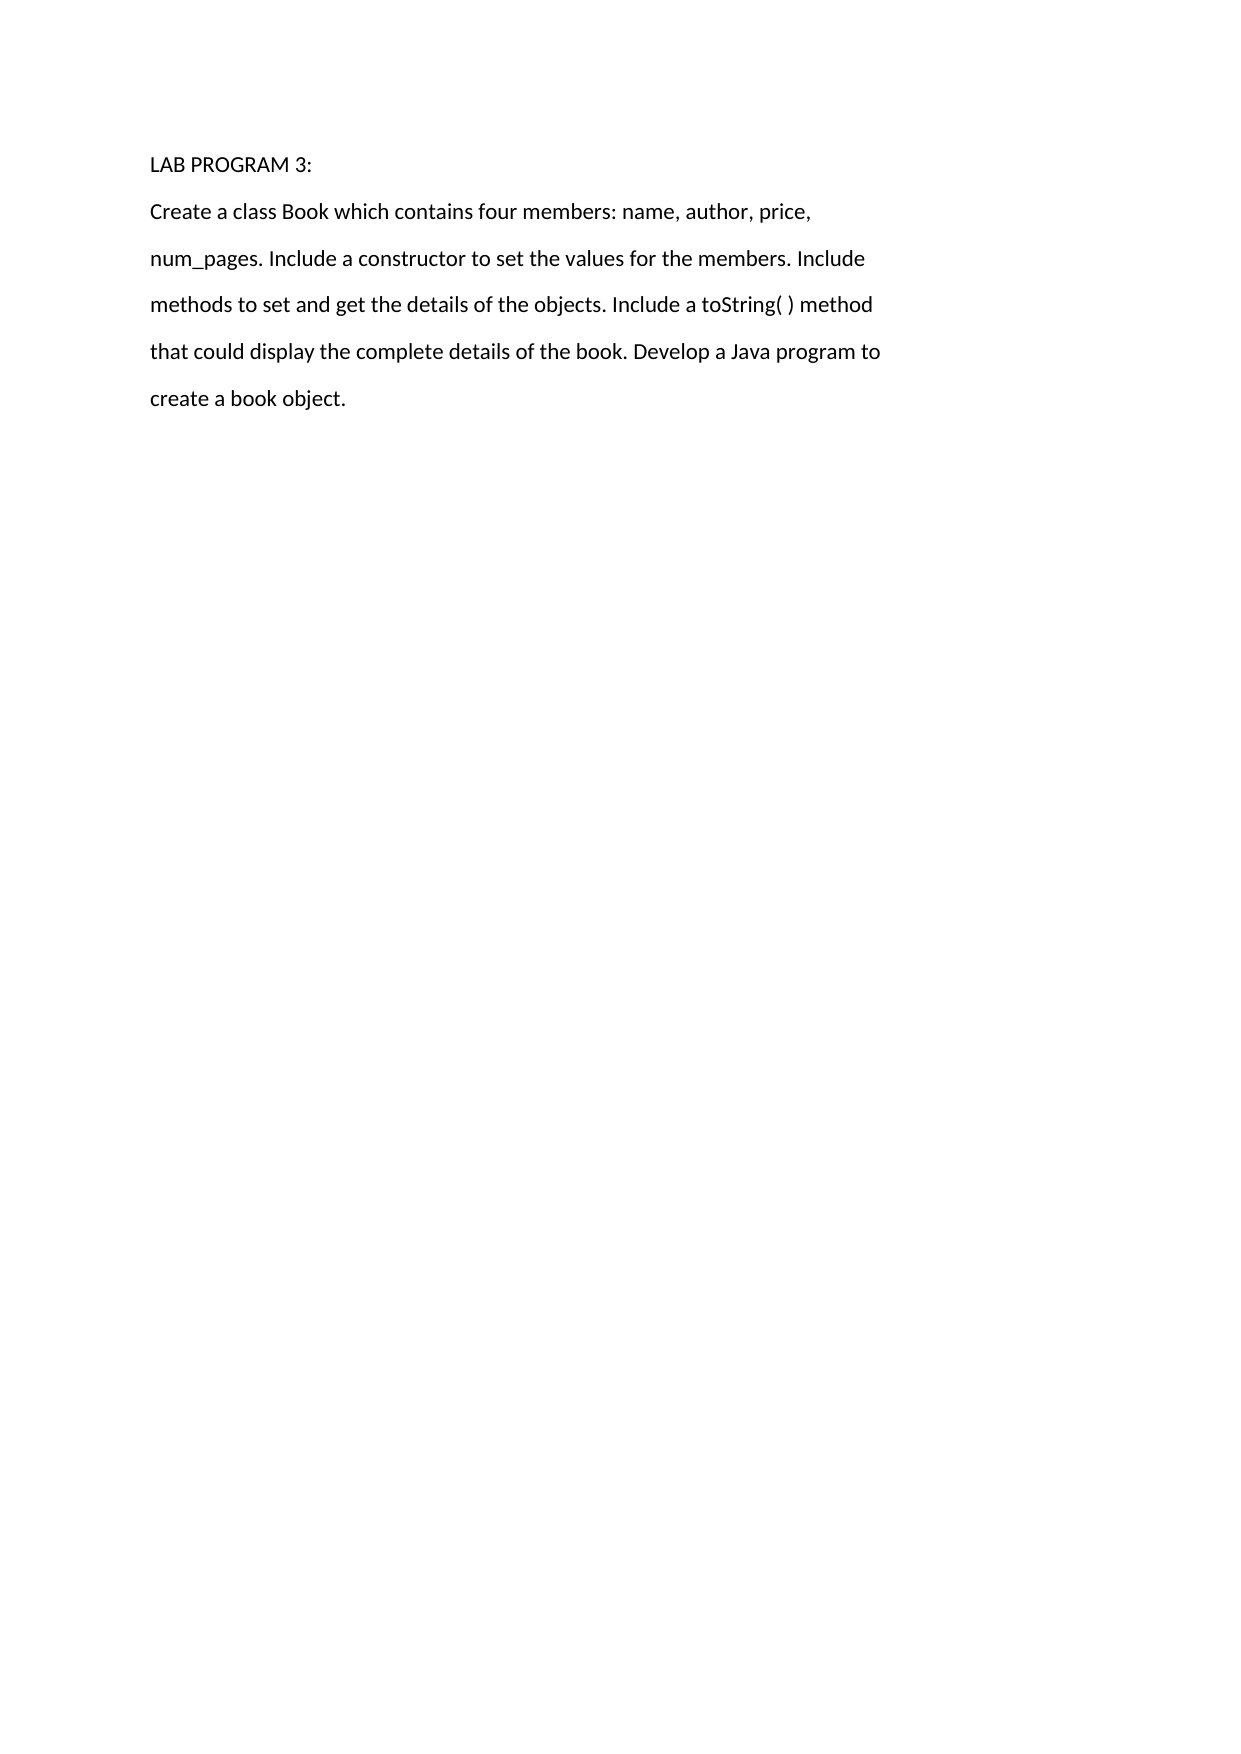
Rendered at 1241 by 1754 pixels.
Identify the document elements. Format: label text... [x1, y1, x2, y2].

text methods to set and get the details of the objects. Include a toString( ) method [150, 291, 1090, 319]
text Create a class Book which contains four members: name, author, price, [150, 197, 1090, 225]
text num_pages. Include a constructor to set the values for the members. Include [150, 244, 1090, 272]
text create a book object. [150, 384, 1090, 412]
text LAB PROGRAM 3: [150, 150, 1090, 178]
text that could display the complete details of the book. Develop a Java program to [150, 337, 1090, 366]
